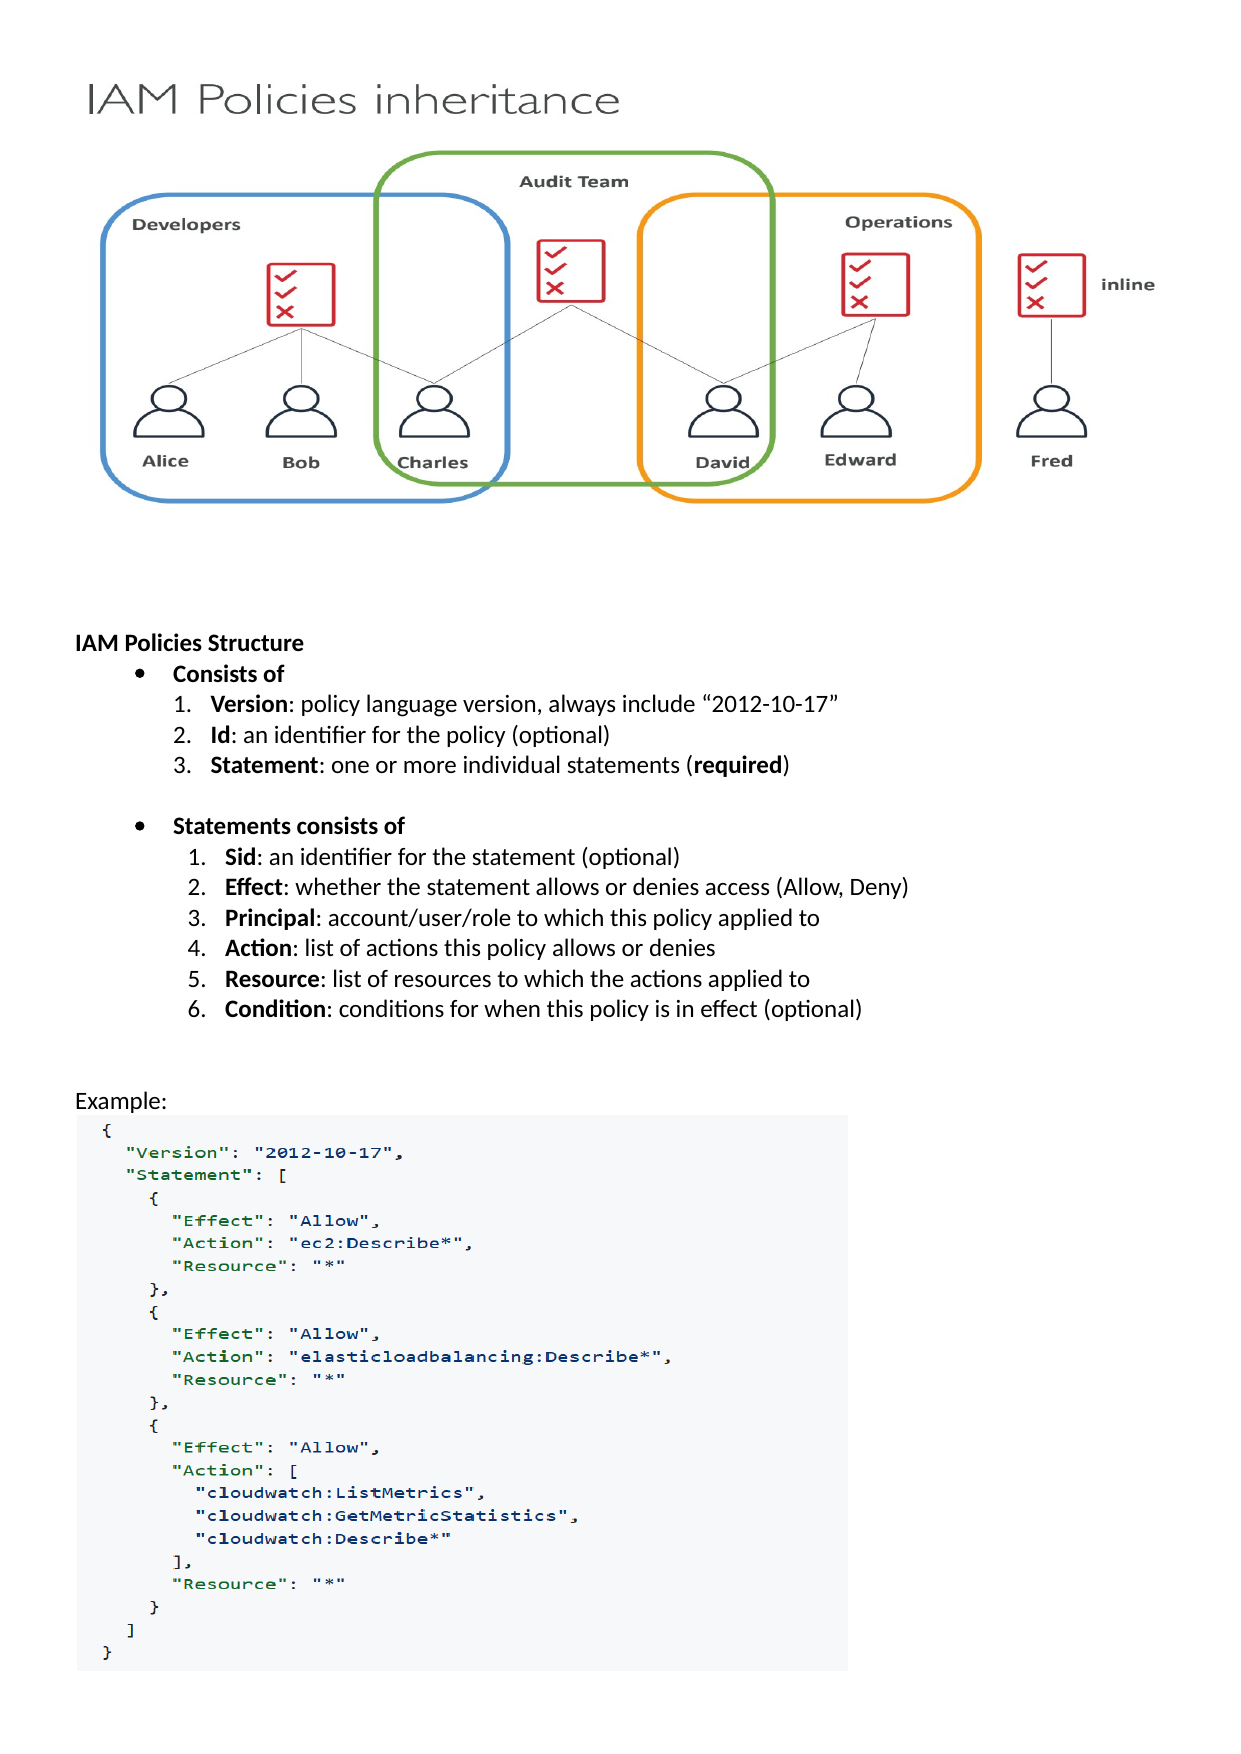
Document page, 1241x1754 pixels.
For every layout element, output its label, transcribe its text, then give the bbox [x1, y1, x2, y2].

list Effect: whether the statement allows or denies access (Allow, Deny) [187, 871, 1165, 902]
list Statement: one or more individual statements (required) [173, 749, 1165, 780]
list Resource: list of resources to which the actions applied to [187, 963, 1165, 993]
list Consists of [135, 658, 1165, 688]
picture [75, 1115, 848, 1671]
list Id: an identifier for the policy (optional) [173, 719, 1165, 749]
list Action: list of actions this policy allows or denies [187, 932, 1165, 963]
list Statements consists of [135, 810, 1165, 841]
text Example: [75, 1085, 1165, 1116]
list Sid: an identifier for the statement (optional) [187, 841, 1165, 871]
list Version: policy language version, always include “2012-10-17” [173, 688, 1165, 719]
text IAM Policies Structure [75, 627, 1165, 658]
list Condition: conditions for when this policy is in effect (optional) [187, 993, 1165, 1024]
picture [75, 75, 1166, 506]
list Principal: account/user/role to which this policy applied to [187, 902, 1165, 932]
